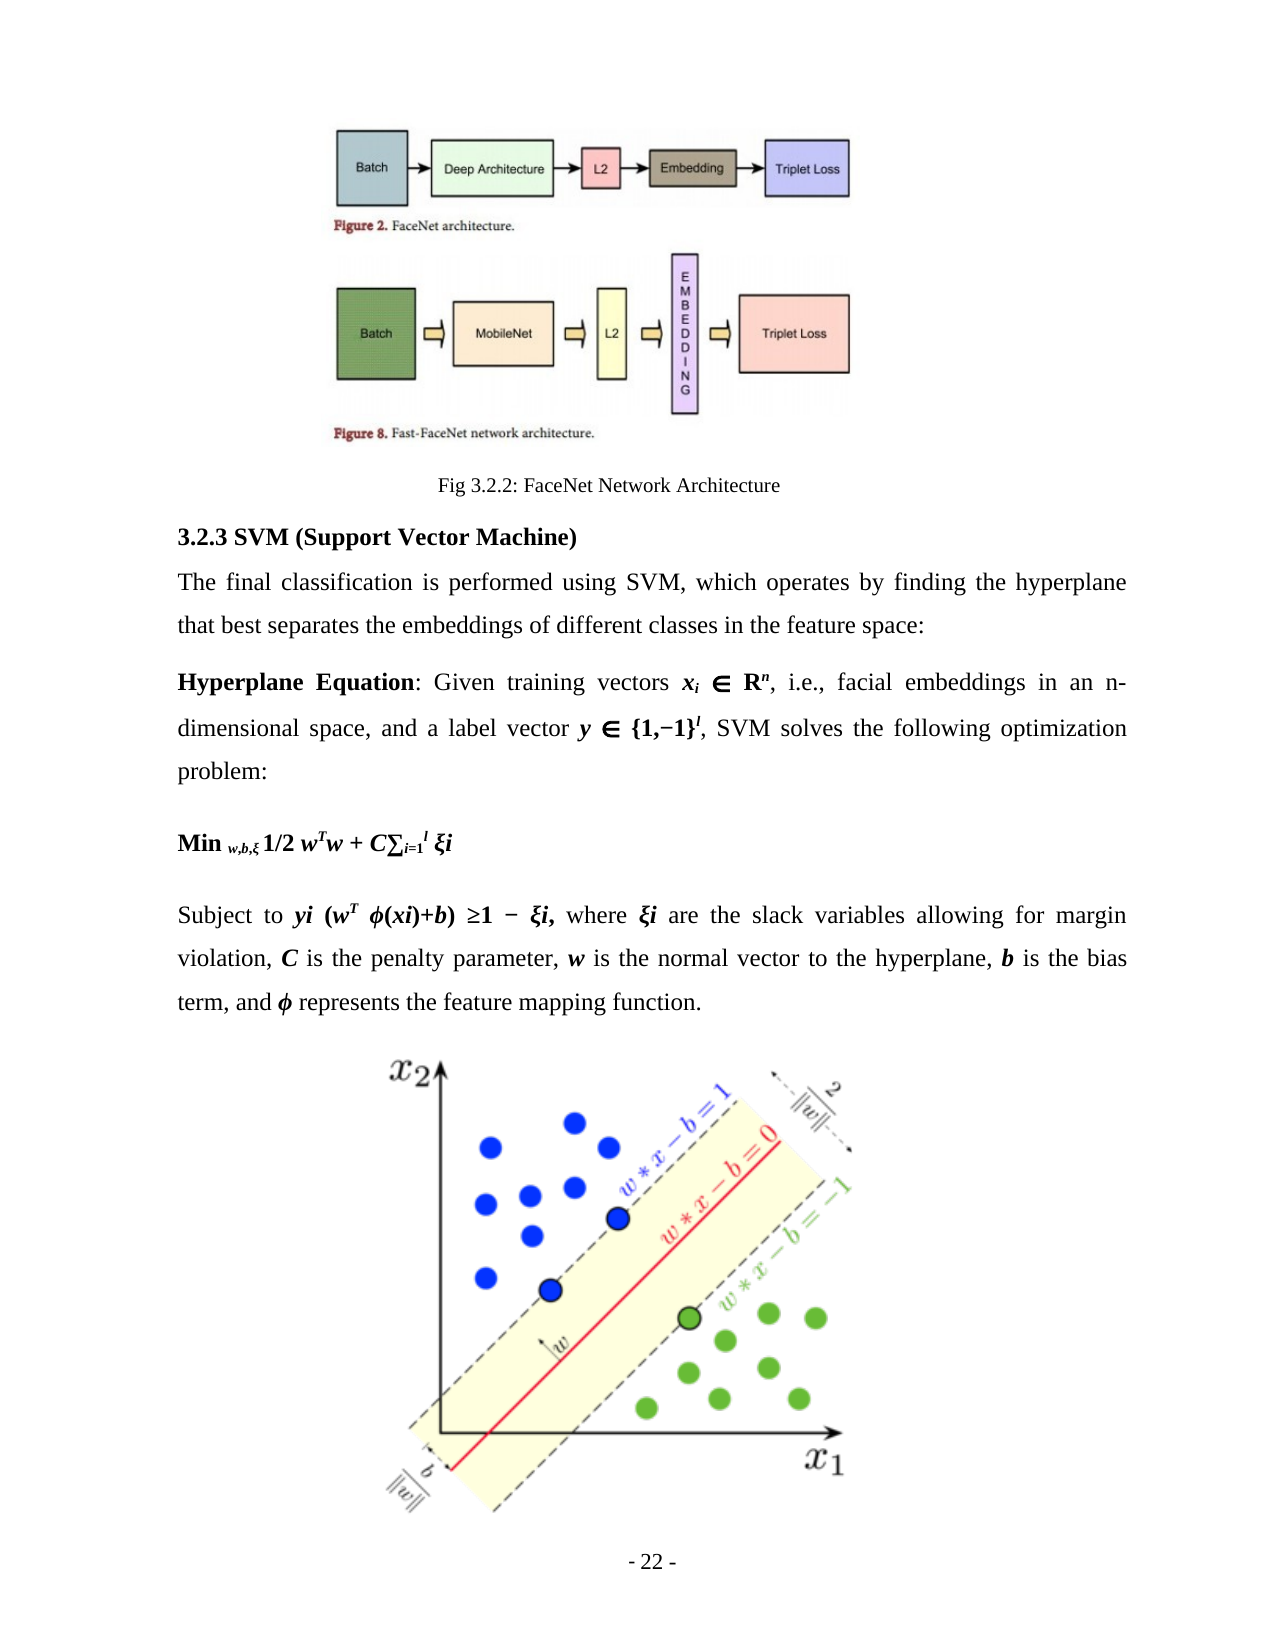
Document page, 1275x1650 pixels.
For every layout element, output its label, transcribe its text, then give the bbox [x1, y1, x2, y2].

picture [383, 1058, 853, 1516]
text 3.2.3 SVM (Support Vector Machine) [177, 522, 1127, 550]
picture [321, 118, 862, 447]
text Subject to yi​ (wT ϕ(xi​)+b) ≥1 − ξi​, where ξi​ are the slack variables allowing for margin violation, C is the penalty parameter, w is the normal vector to the hyperplane, b is the bias term, and ϕ represents the feature mapping function. [177, 900, 1127, 1015]
text Min w,b,ξ​ 1/2 ​wTw + C∑i=1l​ ξi​ [177, 828, 1127, 857]
text Hyperplane Equation: Given training vectors xi ​∈ Rn, i.e., facial embeddings in an n-dimensional space, and a label vector y ∈ {1,−1}l, SVM solves the following optimization problem: [177, 666, 1127, 784]
text The final classification is performed using SVM, which operates by finding the hyperplane that best separates the embeddings of different classes in the feature space: [177, 567, 1127, 639]
text Fig 3.2.2: FaceNet Network Architecture [177, 473, 1127, 497]
